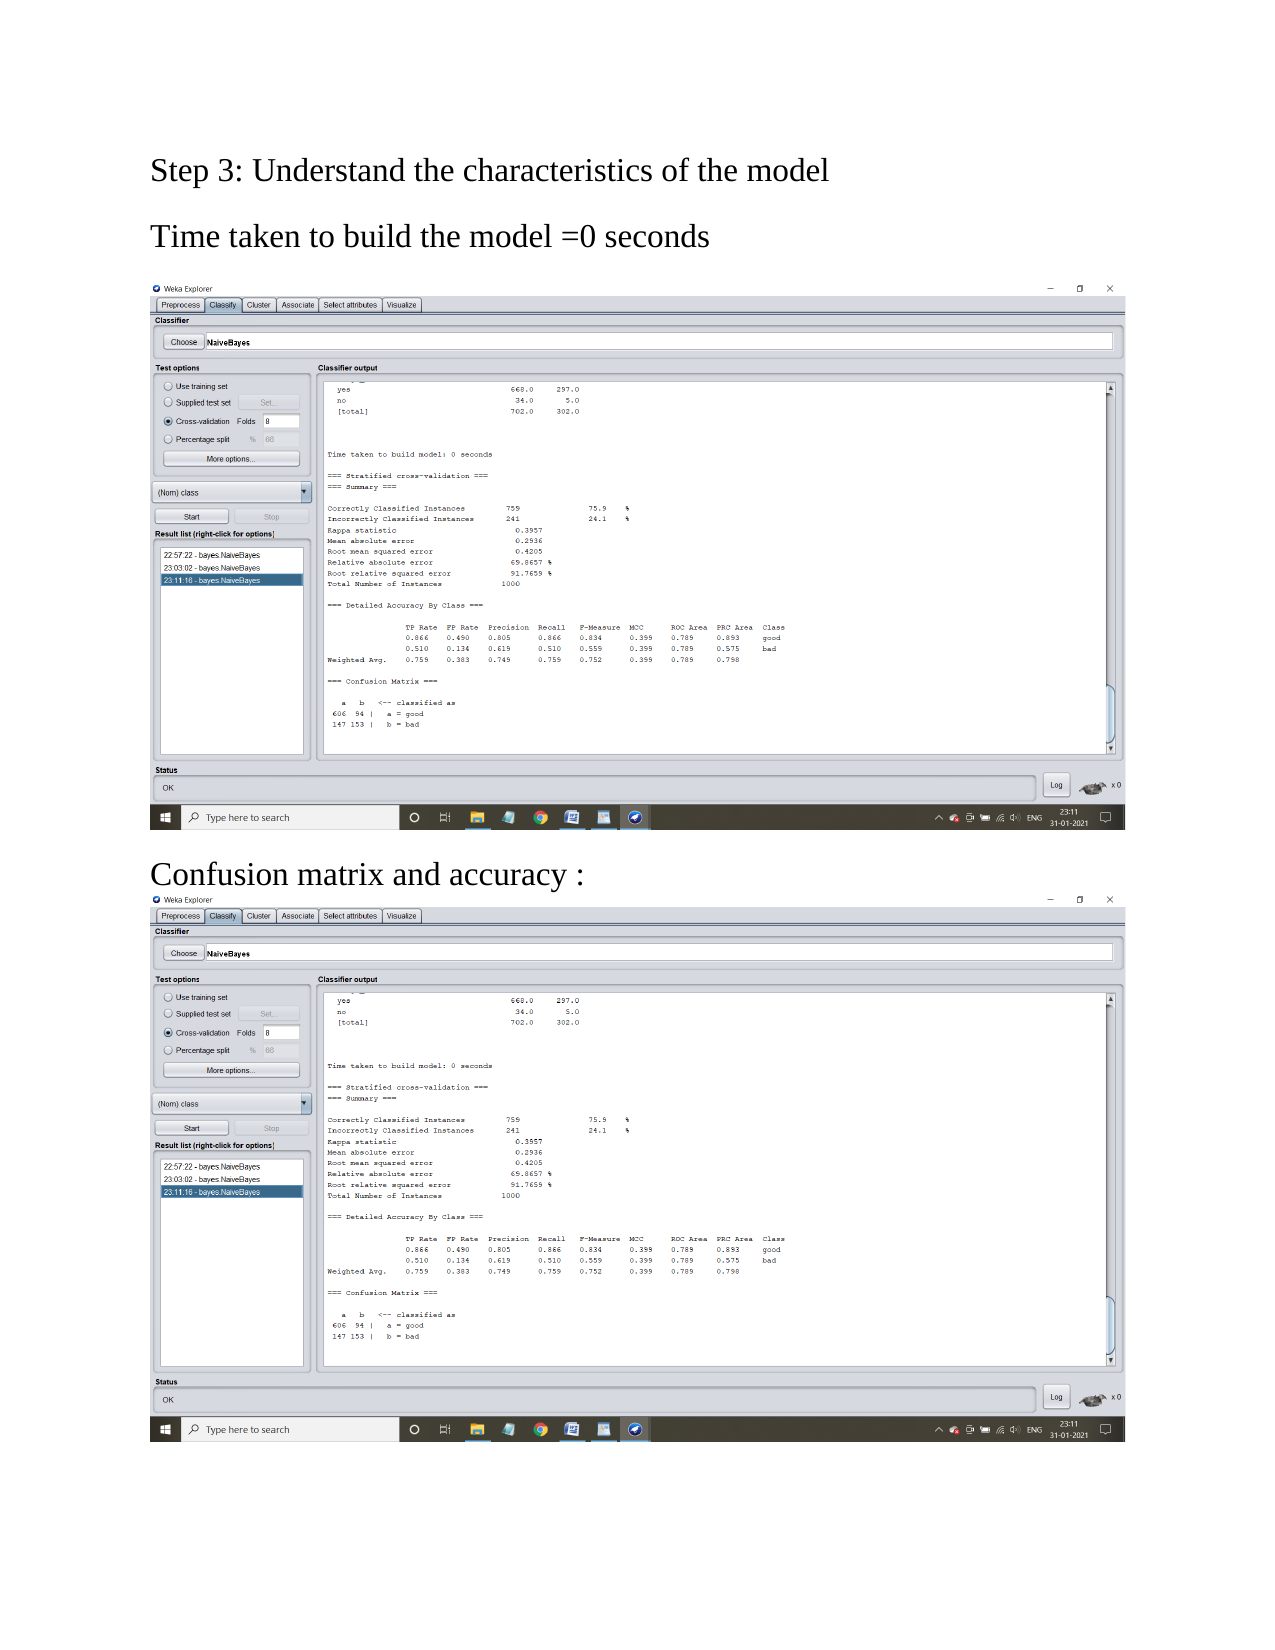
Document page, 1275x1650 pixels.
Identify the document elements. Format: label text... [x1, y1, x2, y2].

picture [150, 893, 1125, 1442]
text Time taken to build the model =0 seconds [150, 216, 1125, 255]
text Confusion matrix and accuracy : [150, 855, 1125, 893]
text Step 3: Understand the characteristics of the model [150, 150, 1125, 188]
picture [150, 281, 1125, 830]
